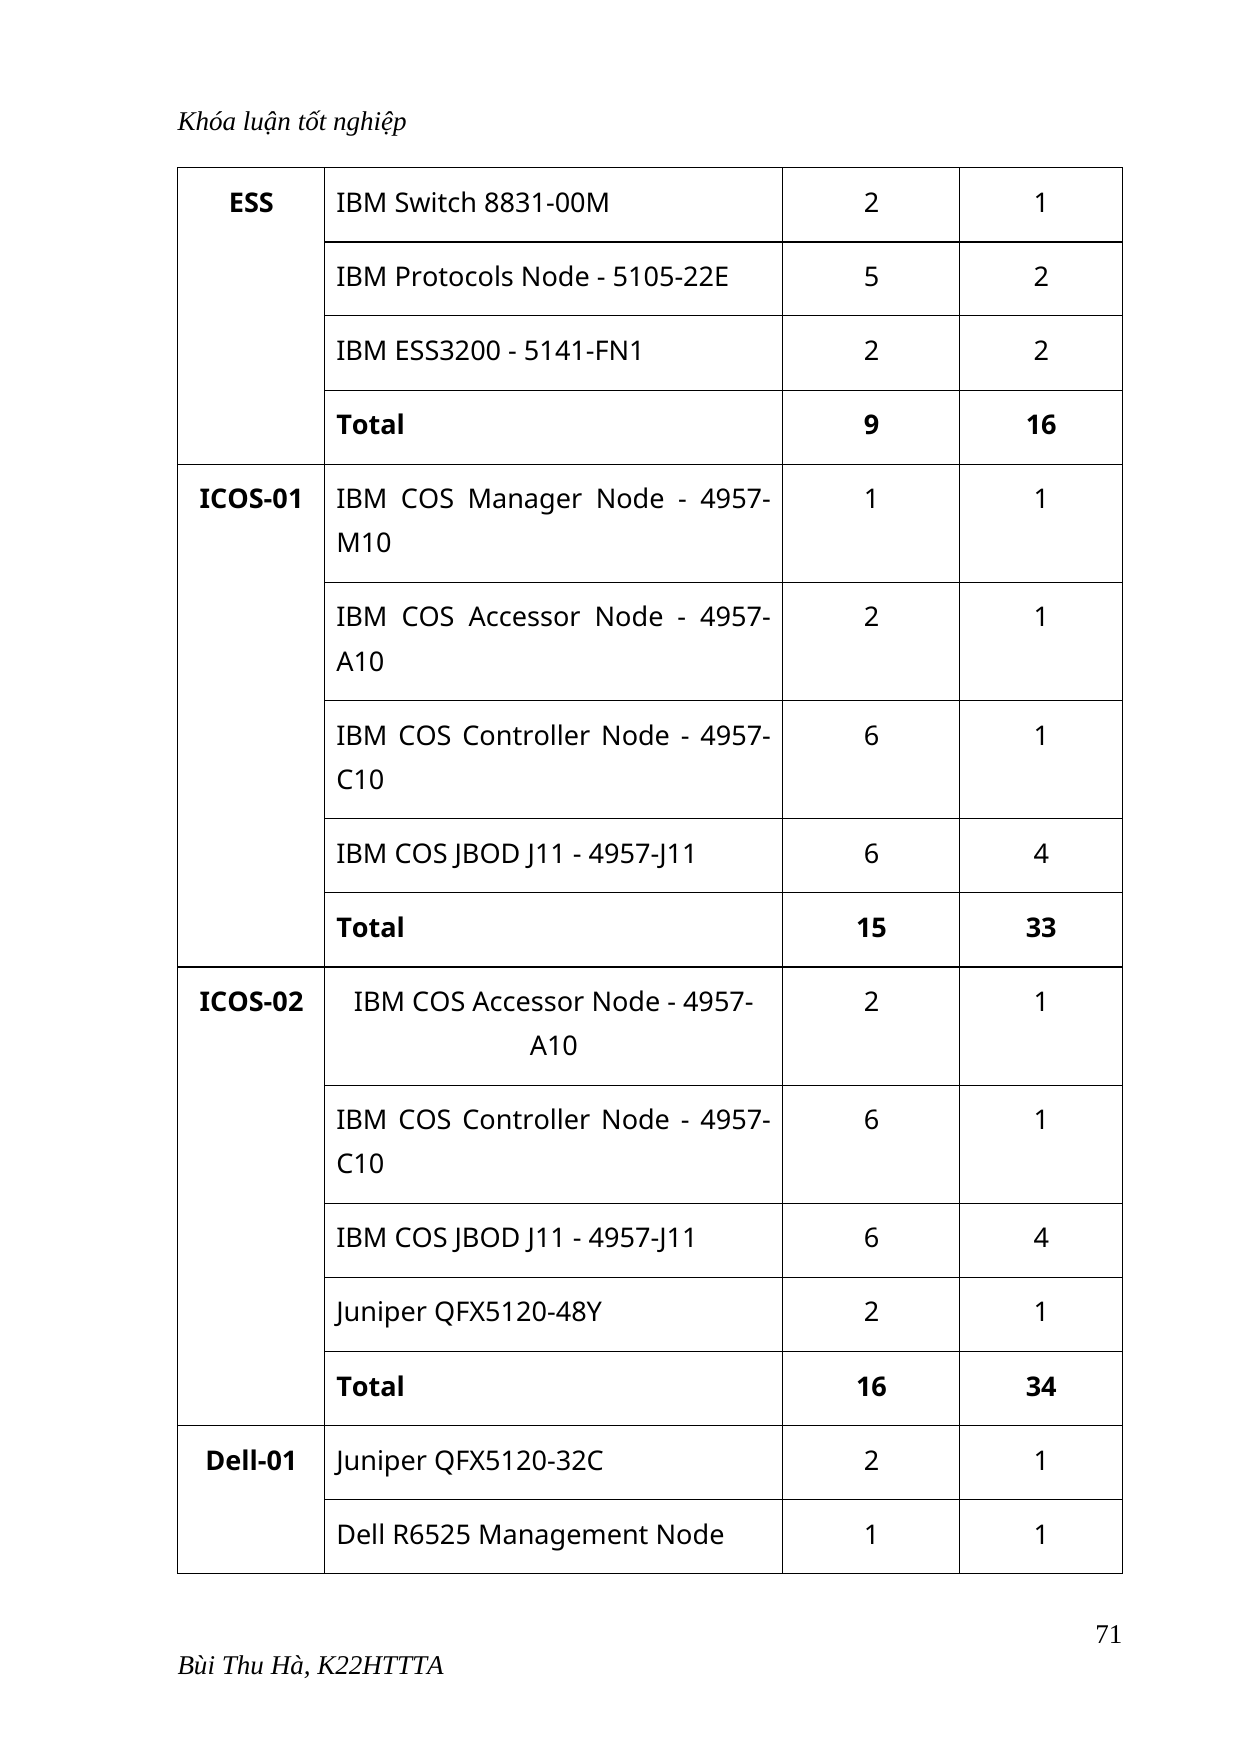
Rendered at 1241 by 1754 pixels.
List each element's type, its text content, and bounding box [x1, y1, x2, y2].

table_cell 33 [960, 893, 1122, 966]
table_cell Total [325, 391, 782, 463]
table_cell 6 [783, 1204, 959, 1277]
table_cell 2 [783, 1278, 959, 1351]
table_cell 1 [960, 583, 1122, 700]
table_cell 2 [960, 243, 1122, 315]
table_cell 4 [960, 1204, 1122, 1277]
table_cell 1 [783, 1500, 959, 1573]
table_cell Dell-01 [178, 1426, 324, 1573]
table_cell Juniper QFX5120-32C [325, 1426, 782, 1499]
table_cell 1 [960, 465, 1122, 582]
table_cell 4 [960, 819, 1122, 892]
table_cell IBM COS Controller Node - 4957-C10 [325, 1086, 782, 1203]
table_cell 2 [783, 968, 959, 1084]
table_cell 1 [783, 465, 959, 582]
table_cell 5 [783, 243, 959, 315]
table_cell IBM COS JBOD J11 - 4957-J11 [325, 1204, 782, 1277]
table_cell 1 [960, 1086, 1122, 1203]
table_cell 6 [783, 701, 959, 818]
table_cell 2 [783, 583, 959, 700]
table_cell IBM Protocols Node - 5105-22E [325, 243, 782, 315]
table_cell 2 [783, 168, 959, 241]
table_cell IBM COS Accessor Node - 4957-A10 [325, 583, 782, 700]
table_cell 1 [960, 968, 1122, 1084]
table_cell 2 [783, 316, 959, 389]
table_cell Total [325, 1352, 782, 1425]
table_cell 16 [960, 391, 1122, 463]
table_cell 16 [783, 1352, 959, 1425]
table_cell ESS [178, 168, 324, 463]
table_cell ICOS-02 [178, 968, 324, 1425]
table_cell IBM Switch 8831-00M [325, 168, 782, 241]
table_cell 1 [960, 701, 1122, 818]
table_cell IBM COS JBOD J11 - 4957-J11 [325, 819, 782, 892]
table_cell IBM ESS3200 - 5141-FN1 [325, 316, 782, 389]
table_cell 2 [783, 1426, 959, 1499]
table_cell Juniper QFX5120-48Y [325, 1278, 782, 1351]
table_cell Total [325, 893, 782, 966]
table_cell 1 [960, 1278, 1122, 1351]
table_cell 1 [960, 168, 1122, 241]
table_cell IBM COS Manager Node - 4957-M10 [325, 465, 782, 582]
table_cell 9 [783, 391, 959, 463]
table_cell Dell R6525 Management Node [325, 1500, 782, 1573]
table_cell 6 [783, 1086, 959, 1203]
table_cell ICOS-01 [178, 465, 324, 966]
table_cell IBM COS Controller Node - 4957-C10 [325, 701, 782, 818]
table_cell 34 [960, 1352, 1122, 1425]
table_cell IBM COS Accessor Node - 4957-A10 [325, 968, 782, 1084]
table_cell 15 [783, 893, 959, 966]
table_cell 2 [960, 316, 1122, 389]
table_cell 6 [783, 819, 959, 892]
table_cell 1 [960, 1426, 1122, 1499]
table_cell 1 [960, 1500, 1122, 1573]
